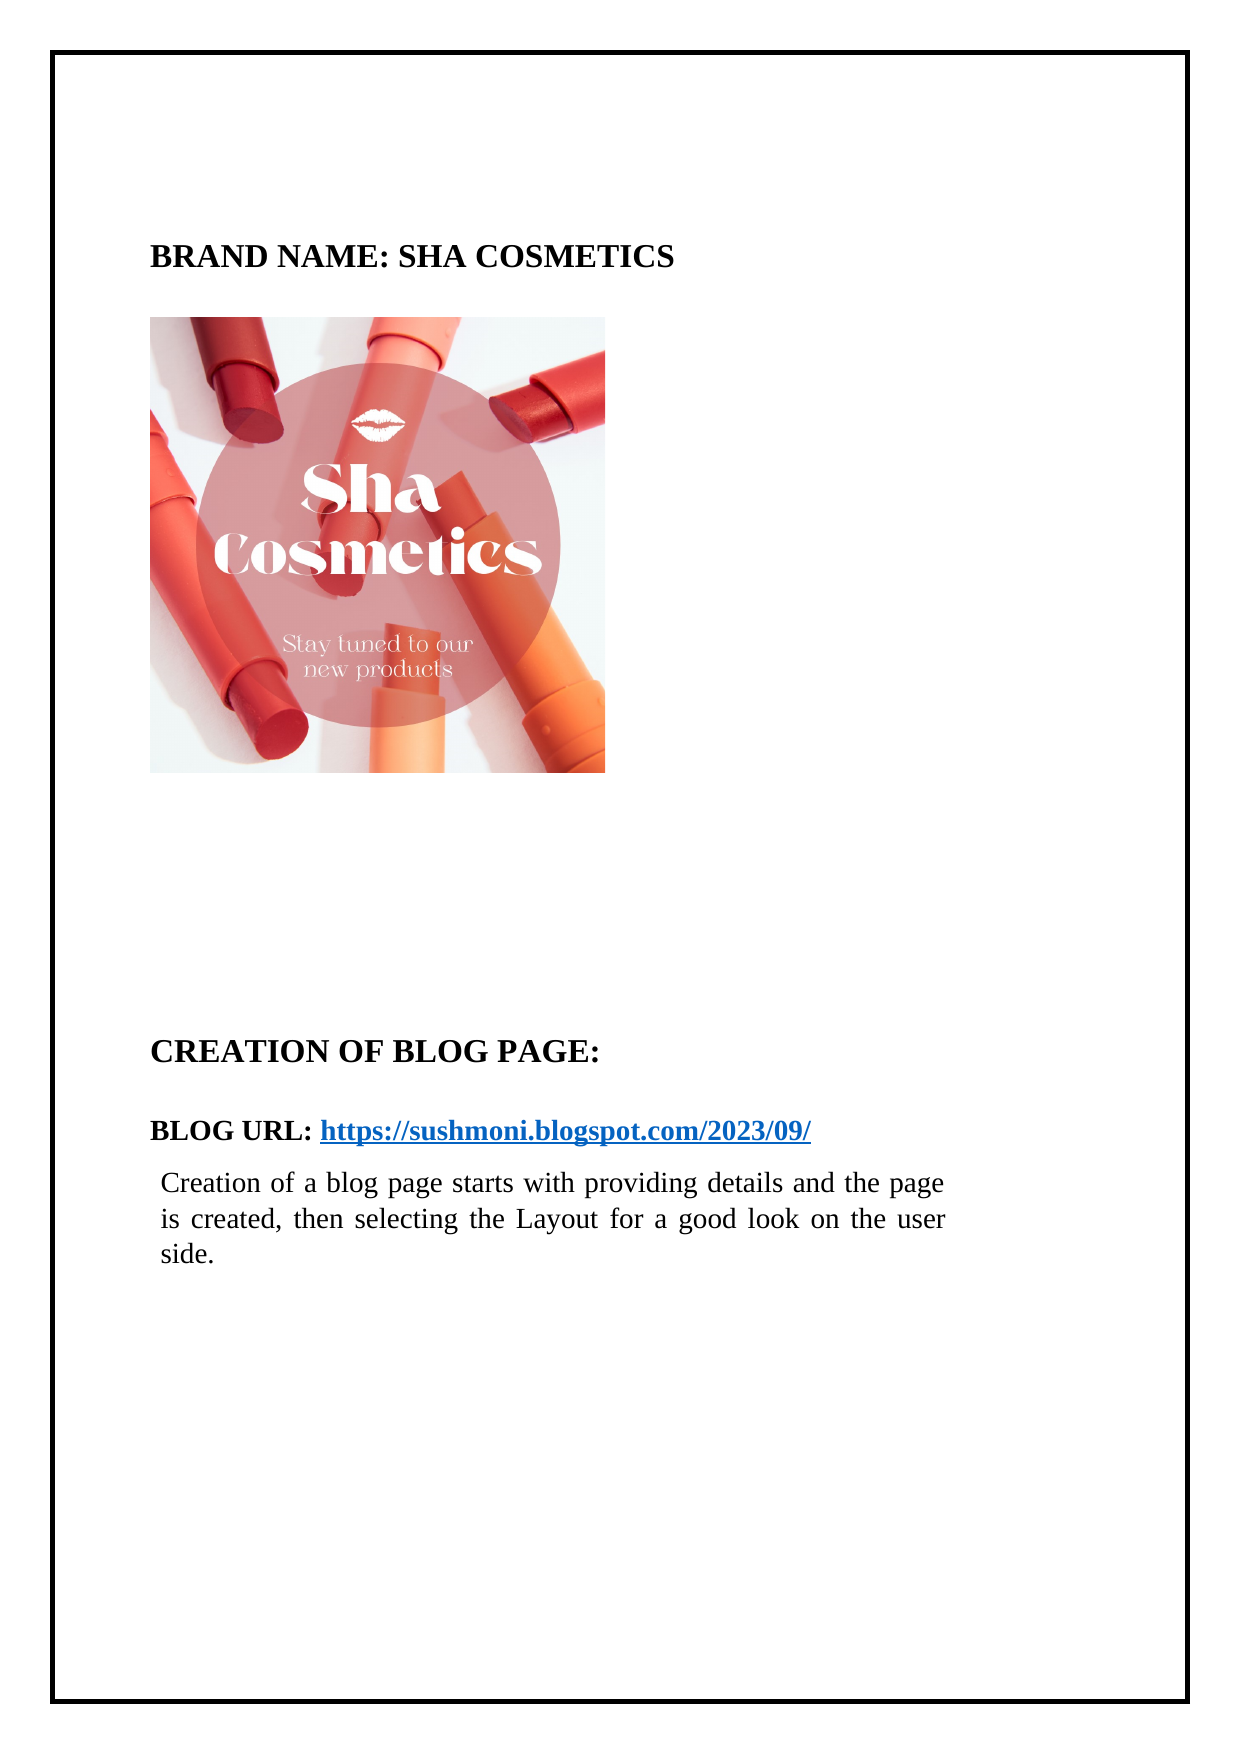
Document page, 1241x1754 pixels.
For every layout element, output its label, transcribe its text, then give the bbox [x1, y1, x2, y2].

text Creation of a blog page starts with providing details and the page is created, then selecting the Layout for a good look on the user side. [160, 1166, 946, 1270]
picture [150, 317, 605, 773]
text BRAND NAME: SHA COSMETICS [150, 236, 1090, 274]
text CREATION OF BLOG PAGE: [150, 1031, 1090, 1070]
text BLOG URL: https://sushmoni.blogspot.com/2023/09/ [150, 1113, 1090, 1146]
